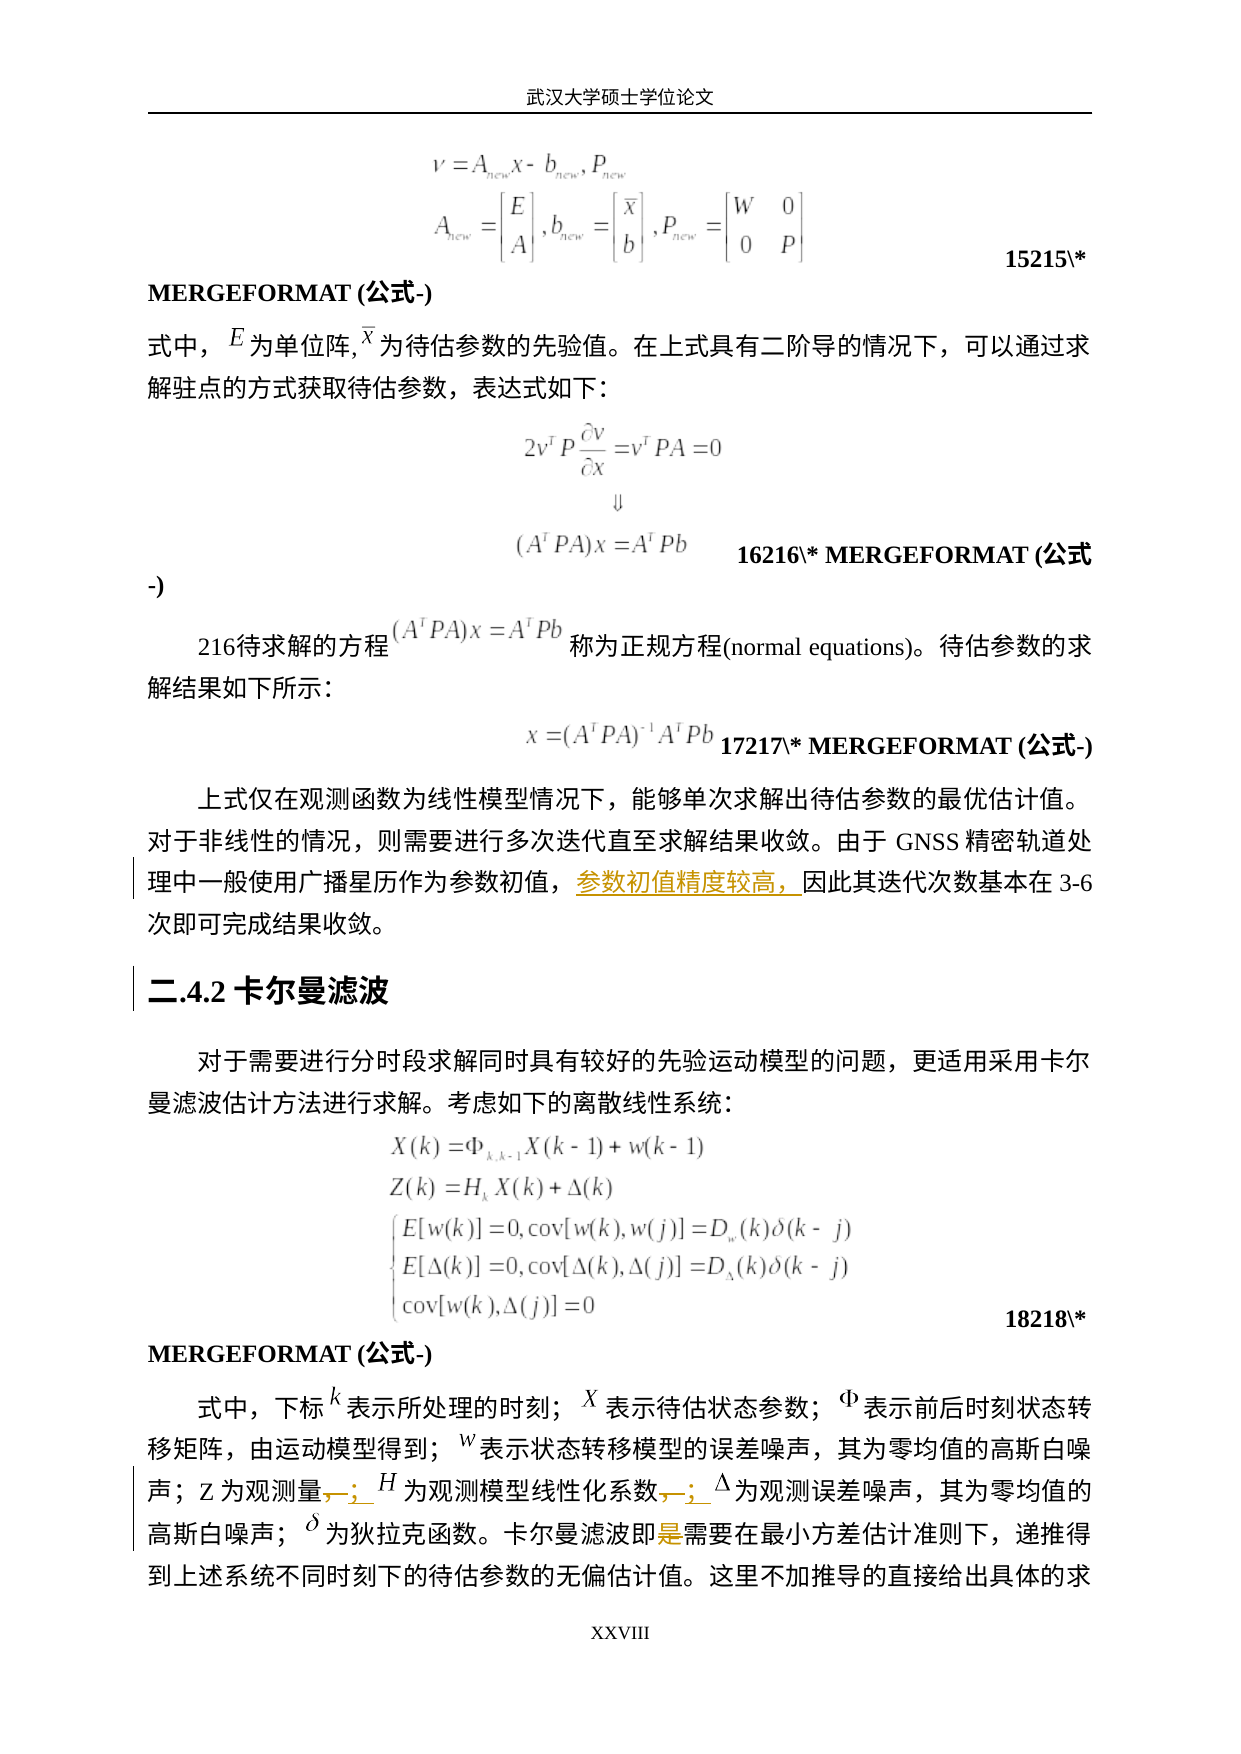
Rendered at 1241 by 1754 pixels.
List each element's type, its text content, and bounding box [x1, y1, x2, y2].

text 式中，为单位阵,为待估参数的先验值。在上式具有二阶导的情况下，可以通过求解驻点的方式获取待估参数，表达式如下： [148, 321, 1092, 405]
text 待求解的方程称为正规方程(normal equations)。待估参数的求解结果如下所示： [148, 612, 1092, 704]
text 卡尔曼滤波 [148, 966, 1092, 1011]
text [148, 1382, 1092, 1592]
text 上式仅在观测函数为线性模型情况下，能够单次求解出待估参数的最优估计值。对于非线性的情况，则需要进行多次迭代直至求解结果收敛。由于GNSS精密轨道处理中一般使用广播星历作为参数初值，因此其迭代次数基本在3-6次即可完成结果收敛。 [148, 774, 1092, 941]
text 对于需要进行分时段求解同时具有较好的先验运动模型的问题，更适用采用卡尔曼滤波估计方法进行求解。考虑如下的离散线性系统： [148, 1036, 1092, 1119]
